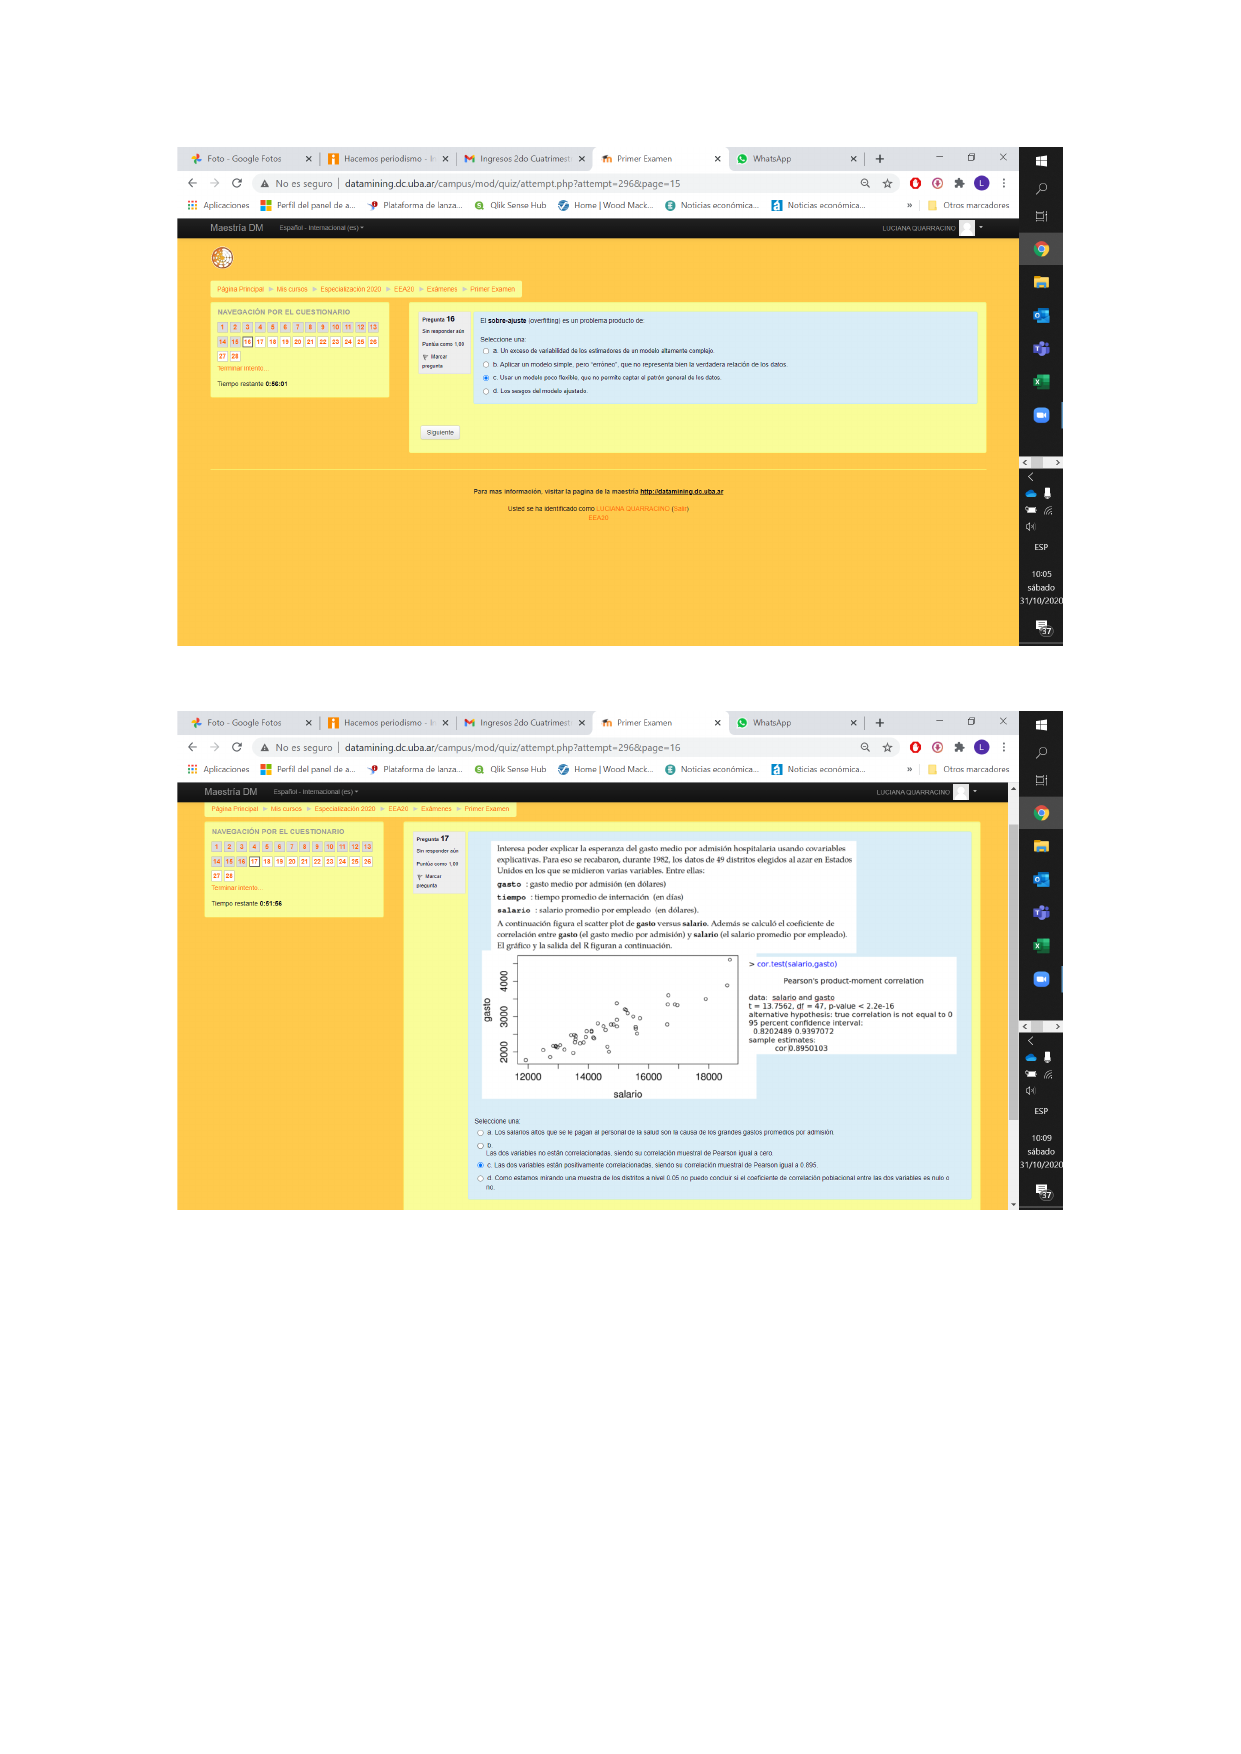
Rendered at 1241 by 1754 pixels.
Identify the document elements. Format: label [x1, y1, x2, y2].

picture [177, 711, 1063, 1210]
picture [177, 147, 1063, 646]
